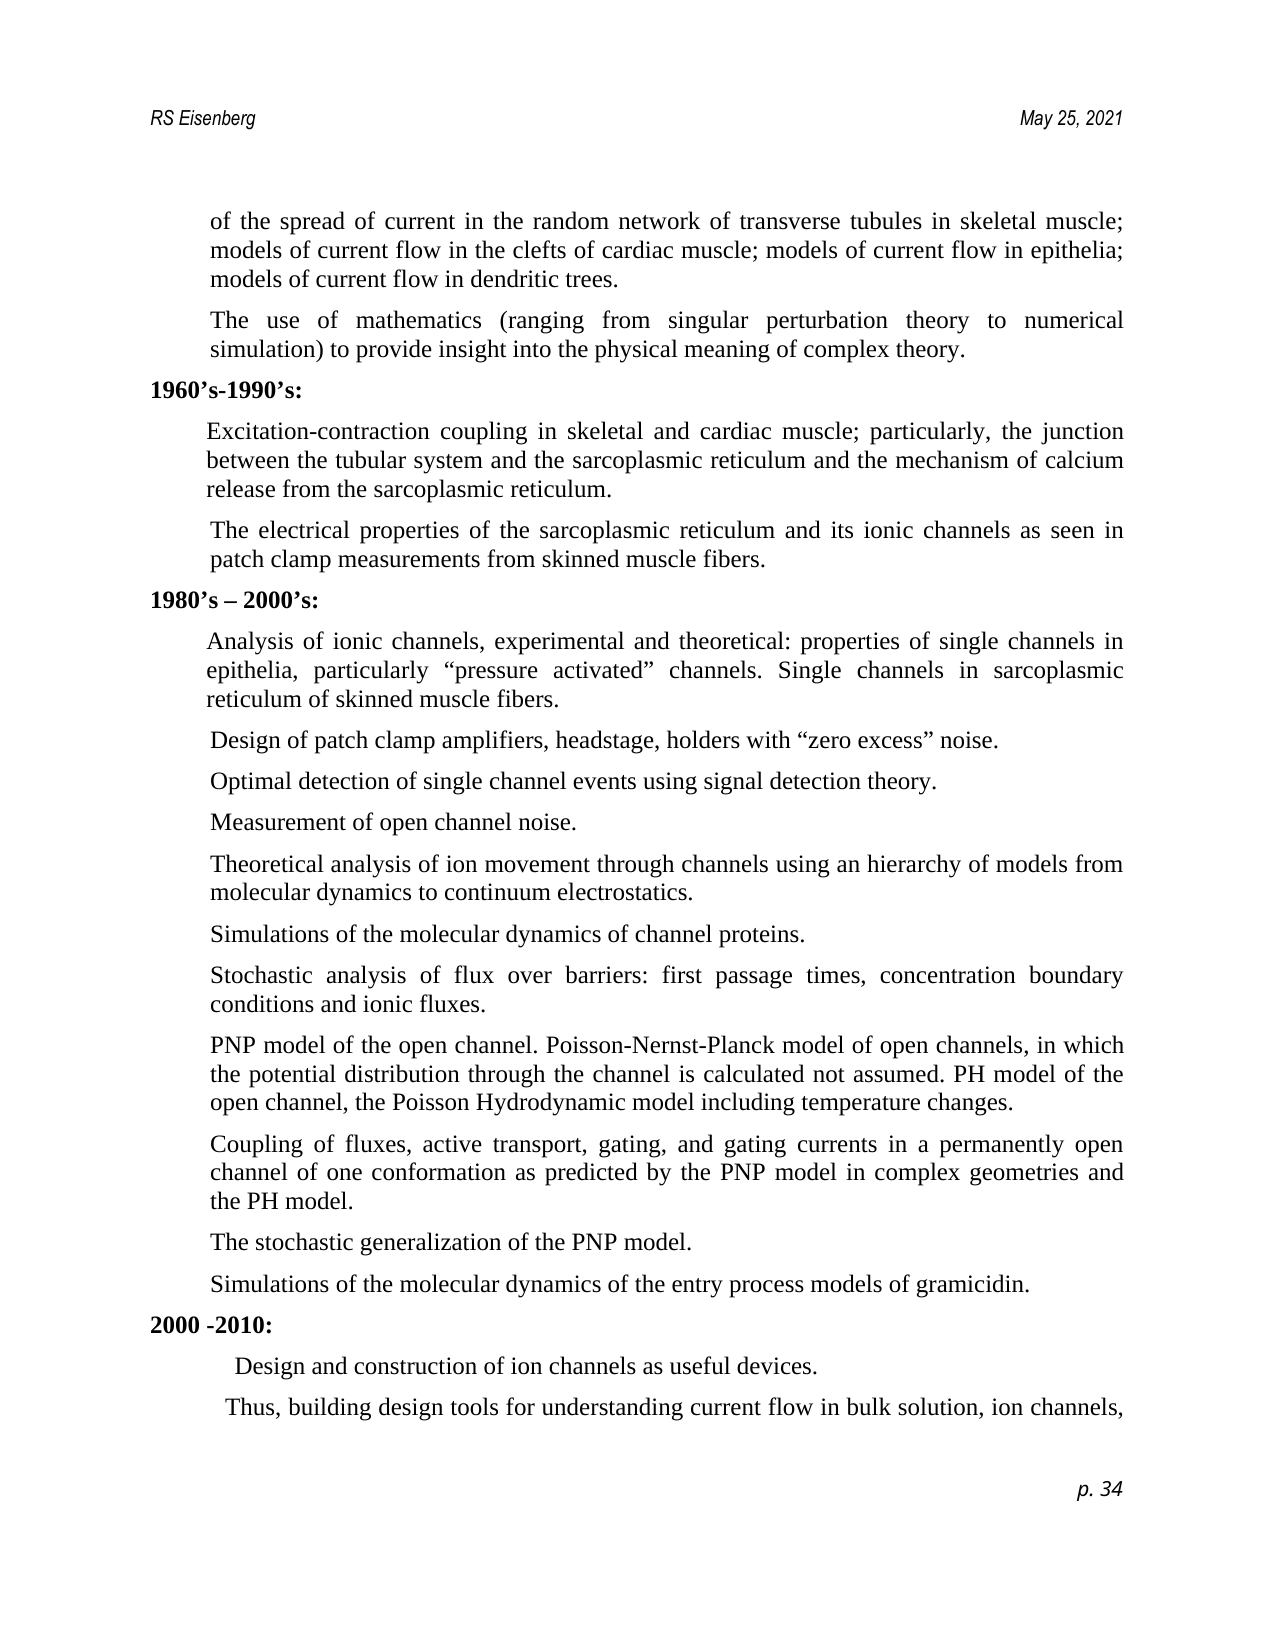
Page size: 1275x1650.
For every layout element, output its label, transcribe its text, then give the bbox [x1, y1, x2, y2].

text Simulations of the molecular dynamics of channel proteins. [210, 919, 1125, 947]
text Optimal detection of single channel events using signal detection theory. [210, 766, 1125, 795]
text Coupling of fluxes, active transport, gating, and gating currents in a permanently open channel of one conformation as predicted by the PNP model in complex geometries and the PH model. [210, 1129, 1125, 1215]
text PNP model of the open channel. Poisson-Nernst-Planck model of open channels, in which the potential distribution through the channel is calculated not assumed. PH model of the open channel, the Poisson Hydrodynamic model including temperature changes. [210, 1030, 1125, 1116]
text 1960’s-1990’s: [150, 375, 1125, 404]
text Design and construction of ion channels as useful devices. [234, 1351, 1125, 1380]
text Analysis of ionic channels, experimental and theoretical: properties of single channels in epithelia, particularly “pressure activated” channels. Single channels in sarcoplasmic reticulum of skinned muscle fibers. [206, 626, 1125, 712]
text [210, 206, 1125, 292]
text 2000 -2010: [150, 1310, 1125, 1339]
text Measurement of open channel noise. [210, 807, 1125, 836]
text The stochastic generalization of the PNP model. [210, 1227, 1125, 1256]
text Theoretical analysis of ion movement through channels using an hierarchy of models from molecular dynamics to continuum electrostatics. [210, 849, 1125, 906]
text The electrical properties of the sarcoplasmic reticulum and its ionic channels as seen in patch clamp measurements from skinned muscle fibers. [210, 515, 1125, 572]
text Excitation-contraction coupling in skeletal and cardiac muscle; particularly, the junction between the tubular system and the sarcoplasmic reticulum and the mechanism of calcium release from the sarcoplasmic reticulum. [206, 416, 1125, 502]
text Design of patch clamp amplifiers, headstage, holders with “zero excess” noise. [210, 725, 1125, 754]
text 1980’s – 2000’s: [150, 585, 1125, 614]
text The use of mathematics (ranging from singular perturbation theory to numerical simulation) to provide insight into the physical meaning of complex theory. [210, 305, 1125, 362]
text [225, 1392, 1125, 1421]
text Stochastic analysis of flux over barriers: first passage times, concentration boundary conditions and ionic fluxes. [210, 960, 1125, 1017]
text Simulations of the molecular dynamics of the entry process models of gramicidin. [210, 1269, 1125, 1297]
